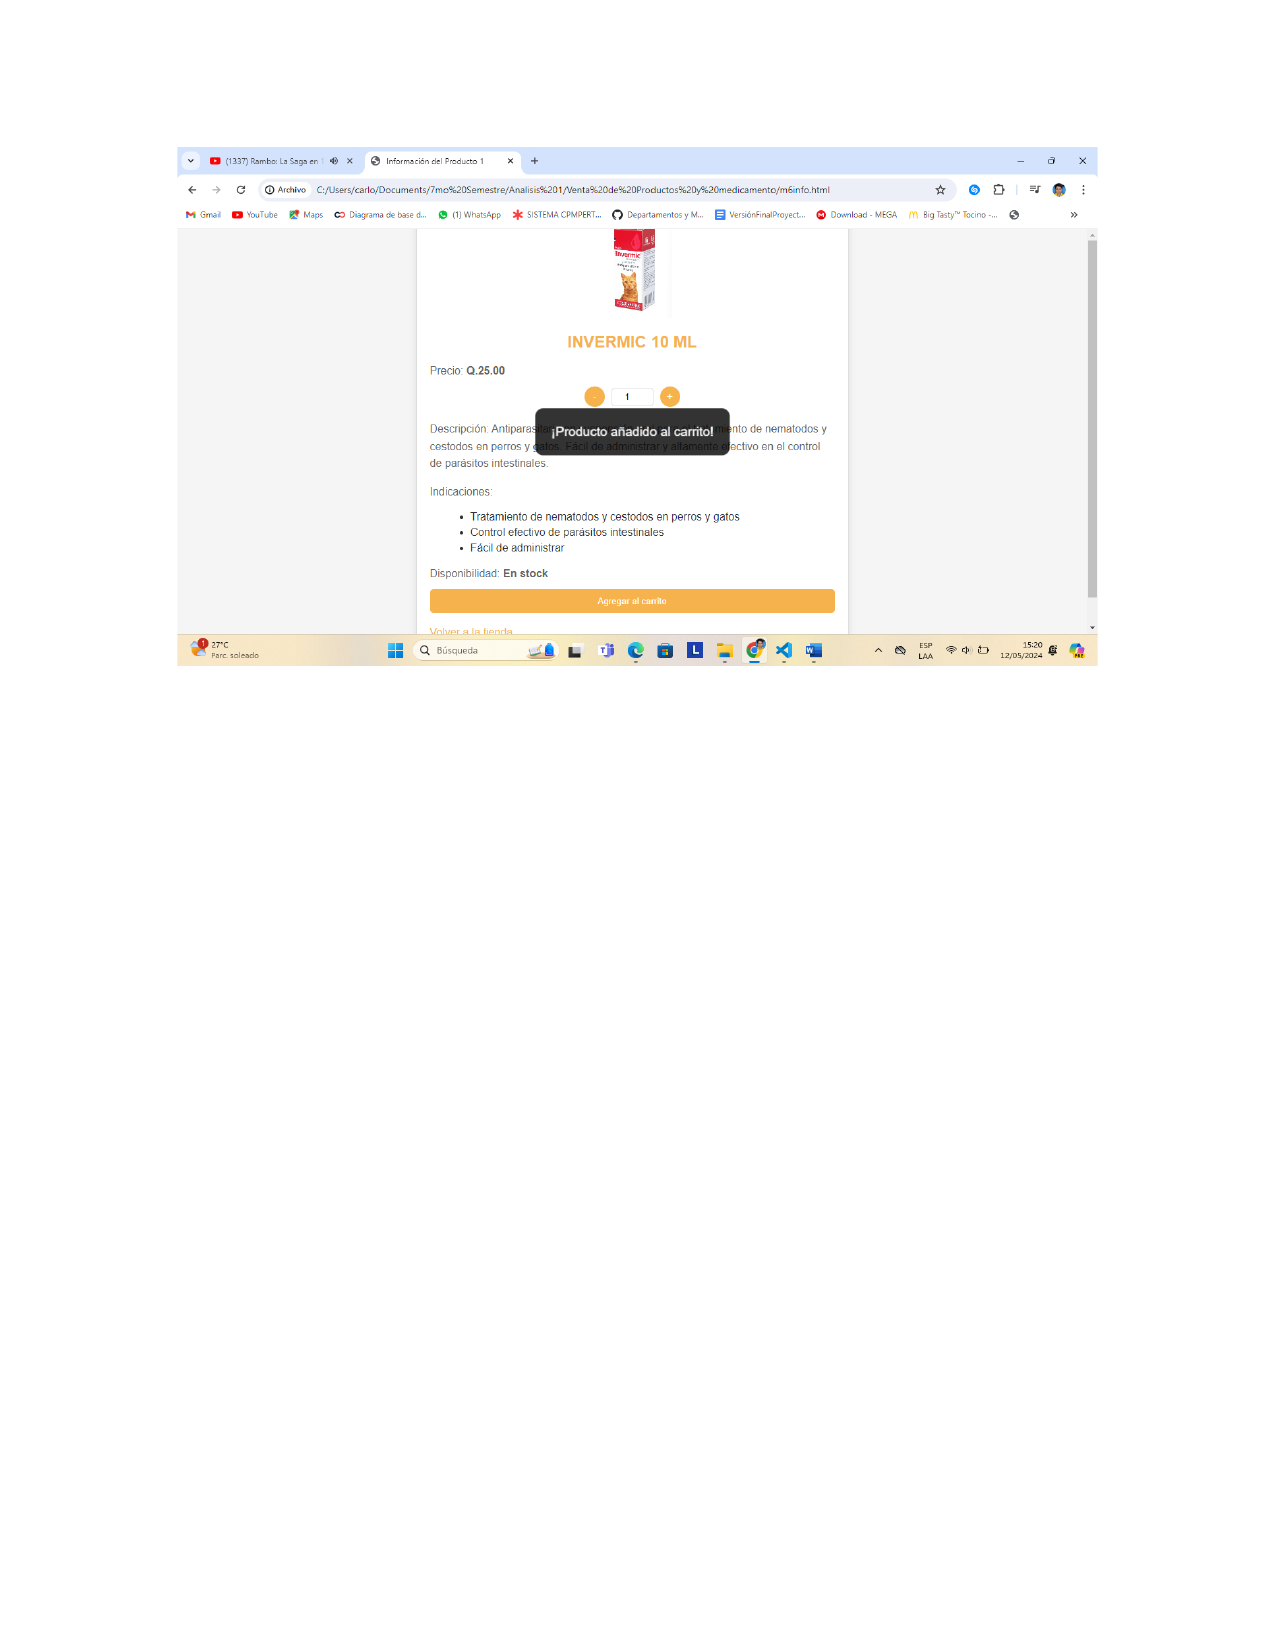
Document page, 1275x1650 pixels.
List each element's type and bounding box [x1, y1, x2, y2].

picture [177, 147, 1098, 666]
